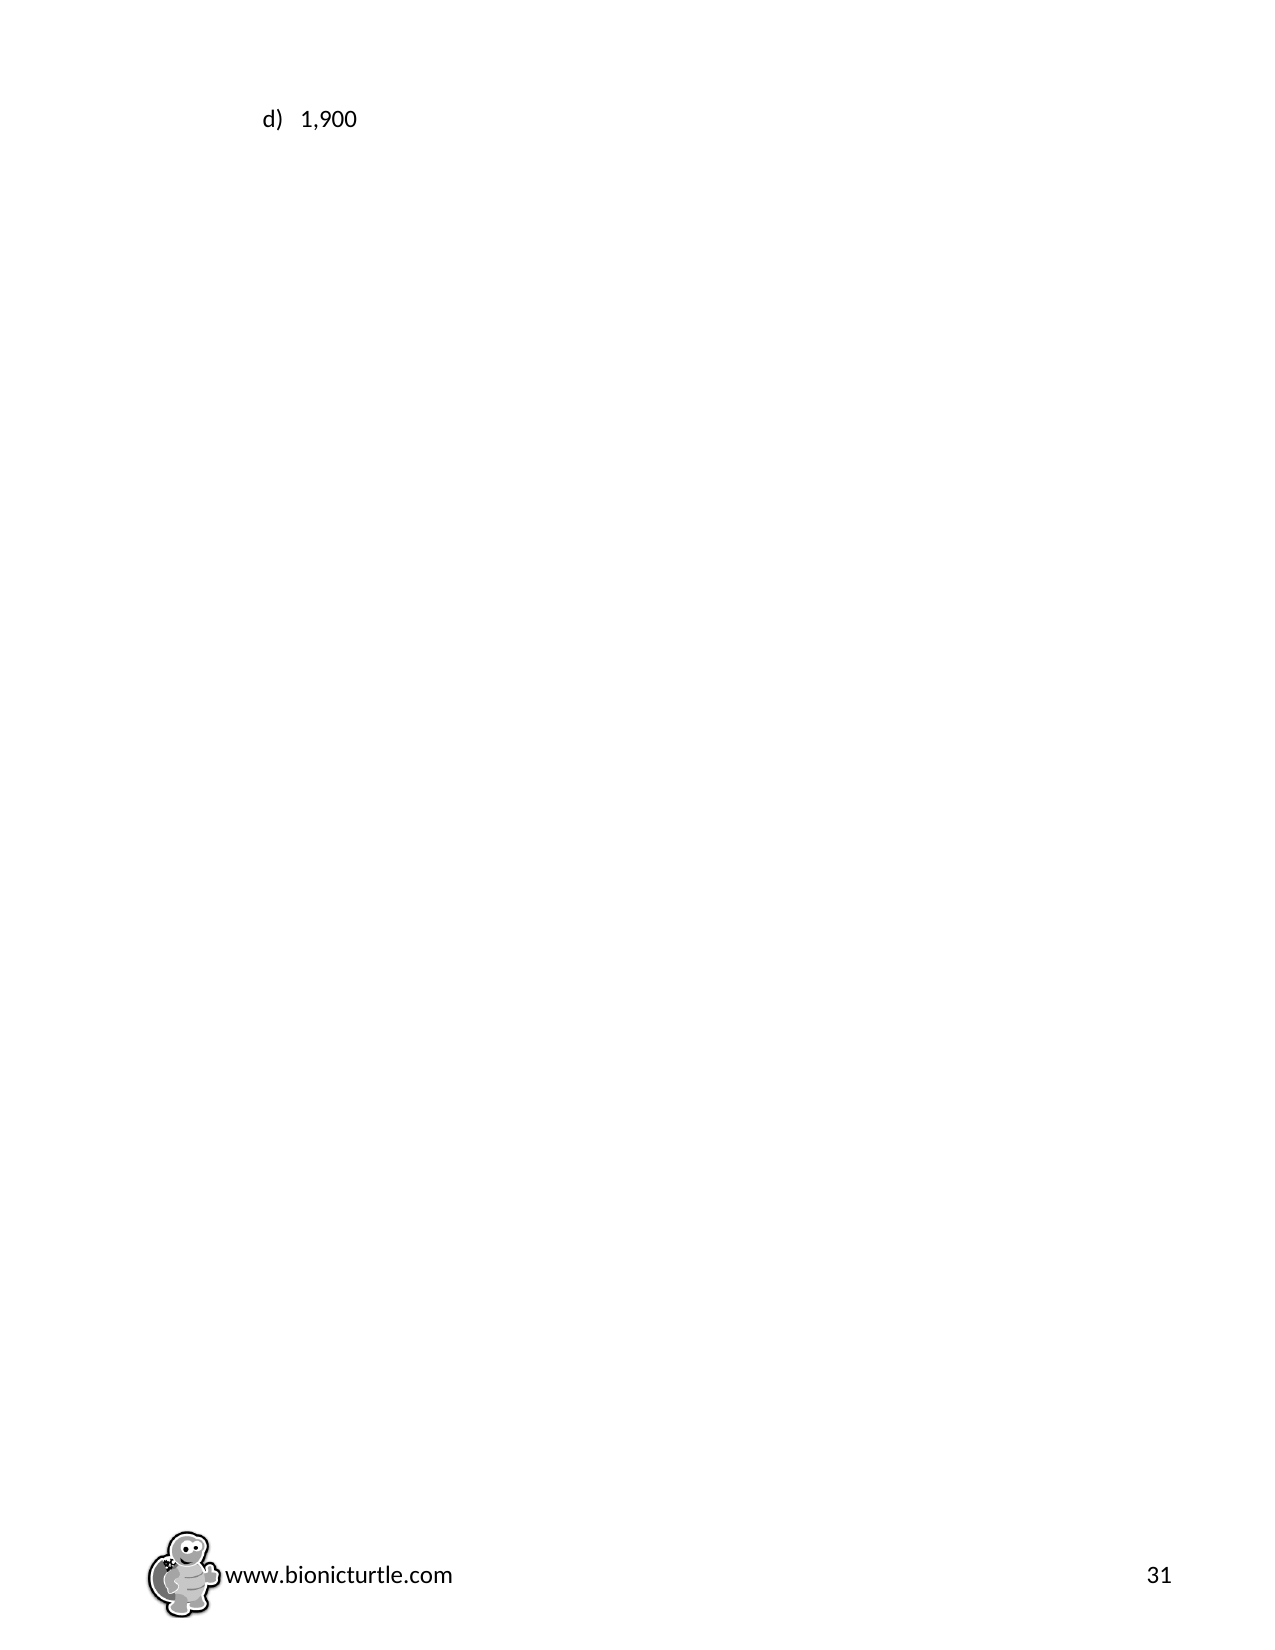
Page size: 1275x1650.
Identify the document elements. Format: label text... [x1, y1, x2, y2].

list 1,900 [262, 103, 1172, 134]
